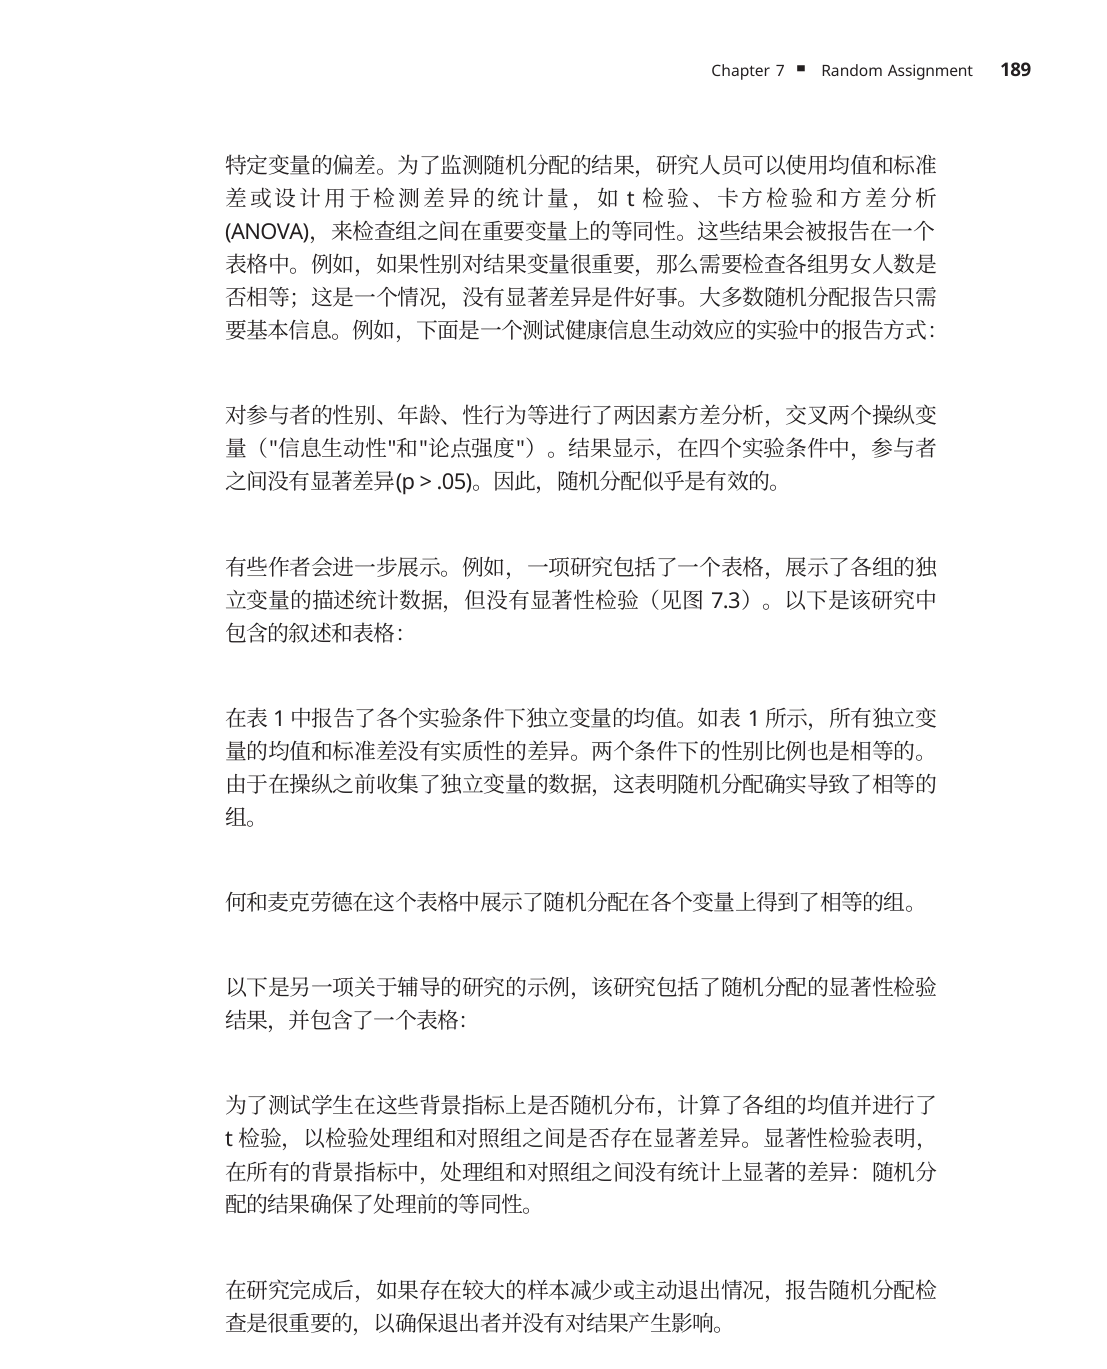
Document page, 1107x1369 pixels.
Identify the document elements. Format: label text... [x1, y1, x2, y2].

text 以下是另一项关于辅导的研究的示例，该研究包括了随机分配的显著性检验结果，并包含了一个表格： [225, 970, 938, 1035]
text 特定变量的偏差。为了监测随机分配的结果，研究人员可以使用均值和标准差或设计用于检测差异的统计量，如t检验、卡方检验和方差分析(ANOVA)，来检查组之间在重要变量上的等同性。这些结果会被报告在一个表格中。例如，如果性别对结果变量很重要，那么需要检查各组男女人数是否相等；这是一个情况，没有显著差异是件好事。大多数随机分配报告只需要基本信息。例如，下面是一个测试健康信息生动效应的实验中的报告方式： [225, 148, 938, 345]
text 为了测试学生在这些背景指标上是否随机分布，计算了各组的均值并进行了t检验，以检验处理组和对照组之间是否存在显著差异。显著性检验表明，在所有的背景指标中，处理组和对照组之间没有统计上显著的差异：随机分配的结果确保了处理前的等同性。 [225, 1088, 938, 1219]
text 在研究完成后，如果存在较大的样本减少或主动退出情况，报告随机分配检查是很重要的，以确保退出者并没有对结果产生影响。 [225, 1273, 938, 1337]
text 在表1中报告了各个实验条件下独立变量的均值。如表1所示，所有独立变量的均值和标准差没有实质性的差异。两个条件下的性别比例也是相等的。由于在操纵之前收集了独立变量的数据，这表明随机分配确实导致了相等的组。 [225, 701, 938, 832]
text 有些作者会进一步展示。例如，一项研究包括了一个表格，展示了各组的独立变量的描述统计数据，但没有显著性检验（见图7.3）。以下是该研究中包含的叙述和表格： [225, 550, 938, 647]
text 对参与者的性别、年龄、性行为等进行了两因素方差分析，交叉两个操纵变量（"信息生动性"和"论点强度"）。结果显示，在四个实验条件中，参与者之间没有显著差异(p > .05)。因此，随机分配似乎是有效的。 [225, 398, 938, 496]
text 何和麦克劳德在这个表格中展示了随机分配在各个变量上得到了相等的组。 [225, 885, 938, 917]
